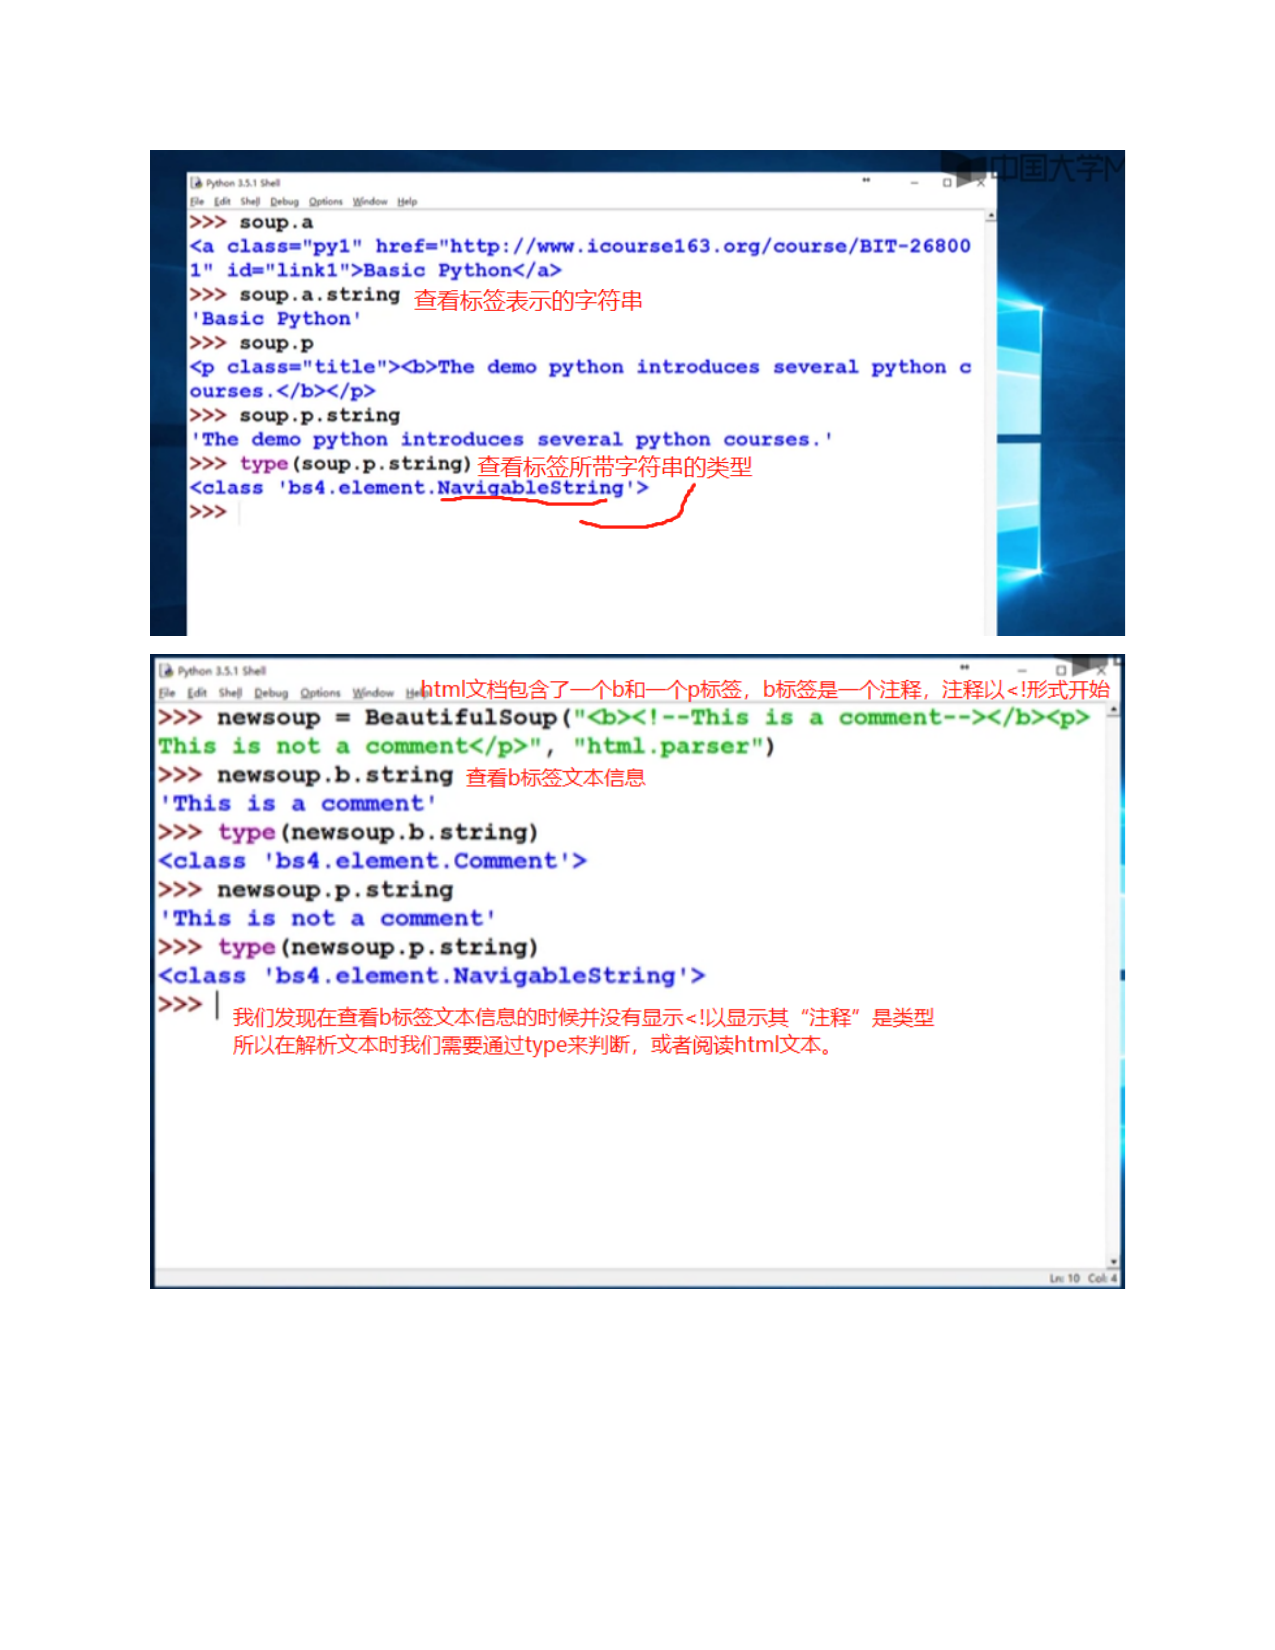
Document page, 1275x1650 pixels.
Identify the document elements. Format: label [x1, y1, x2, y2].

picture [150, 654, 1125, 1289]
picture [150, 150, 1125, 636]
